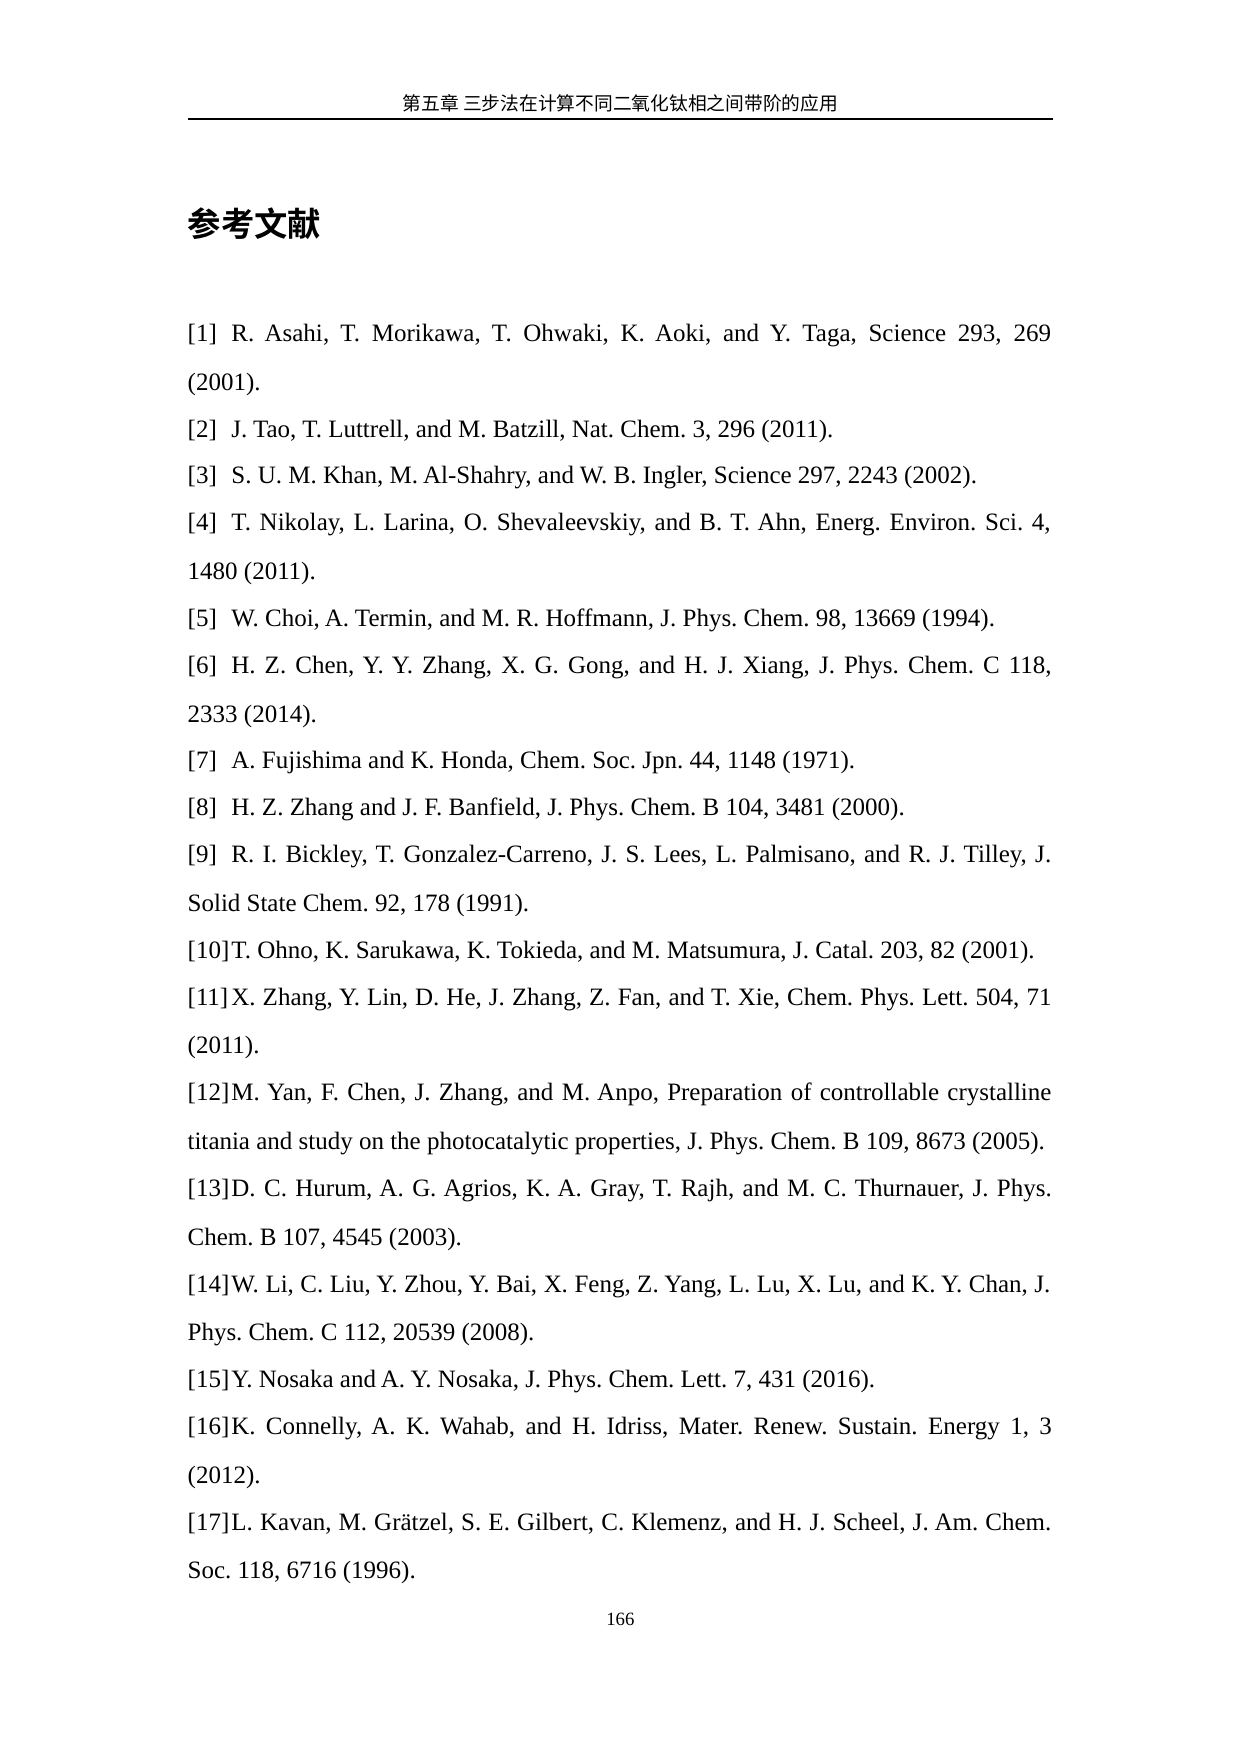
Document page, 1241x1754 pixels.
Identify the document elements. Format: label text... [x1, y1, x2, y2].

text [2] J. Tao, T. Luttrell, and M. Batzill, Nat. Chem. 3, 296 (2011). [187, 412, 1053, 444]
text [15] Y. Nosaka and A. Y. Nosaka, J. Phys. Chem. Lett. 7, 431 (2016). [187, 1362, 1053, 1395]
text [6] H. Z. Chen, Y. Y. Zhang, X. G. Gong, and H. J. Xiang, J. Phys. Chem. C 118, 2333 (2014). [187, 648, 1053, 729]
text [13] D. C. Hurum, A. G. Agrios, K. A. Gray, T. Rajh, and M. C. Thurnauer, J. Phys. Chem. B 107, 4545 (2003). [187, 1171, 1053, 1252]
text [5] W. Choi, A. Termin, and M. R. Hoffmann, J. Phys. Chem. 98, 13669 (1994). [187, 601, 1053, 634]
text [1] R. Asahi, T. Morikawa, T. Ohwaki, K. Aoki, and Y. Taga, Science 293, 269 (2001). [187, 316, 1053, 397]
text [12] M. Yan, F. Chen, J. Zhang, and M. Anpo, Preparation of controllable crystalline titania and study on the photocatalytic properties, J. Phys. Chem. B 109, 8673 (2005). [187, 1076, 1053, 1157]
text [8] H. Z. Zhang and J. F. Banfield, J. Phys. Chem. B 104, 3481 (2000). [187, 791, 1053, 823]
text [11] X. Zhang, Y. Lin, D. He, J. Zhang, Z. Fan, and T. Xie, Chem. Phys. Lett. 504, 71 (2011). [187, 980, 1053, 1061]
text [14] W. Li, C. Liu, Y. Zhou, Y. Bai, X. Feng, Z. Yang, L. Lu, X. Lu, and K. Y. Chan, J. Phys. Chem. C 112, 20539 (2008). [187, 1267, 1053, 1348]
text [10] T. Ohno, K. Sarukawa, K. Tokieda, and M. Matsumura, J. Catal. 203, 82 (2001). [187, 933, 1053, 966]
text [17] L. Kavan, M. Grätzel, S. E. Gilbert, C. Klemenz, and H. J. Scheel, J. Am. Chem. Soc. 118, 6716 (1996). [187, 1505, 1053, 1586]
text [7] A. Fujishima and K. Honda, Chem. Soc. Jpn. 44, 1148 (1971). [187, 744, 1053, 776]
text [16] K. Connelly, A. K. Wahab, and H. Idriss, Mater. Renew. Sustain. Energy 1, 3 (2012). [187, 1409, 1053, 1491]
text [3] S. U. M. Khan, M. Al-Shahry, and W. B. Ingler, Science 297, 2243 (2002). [187, 459, 1053, 491]
text [4] T. Nikolay, L. Larina, O. Shevaleevskiy, and B. T. Ahn, Energ. Environ. Sci. 4, 1480 (2011). [187, 506, 1053, 587]
text [9] R. I. Bickley, T. Gonzalez-Carreno, J. S. Lees, L. Palmisano, and R. J. Tilley, J. Solid State Chem. 92, 178 (1991). [187, 837, 1053, 919]
subtitle 参考文献 [187, 189, 1053, 254]
